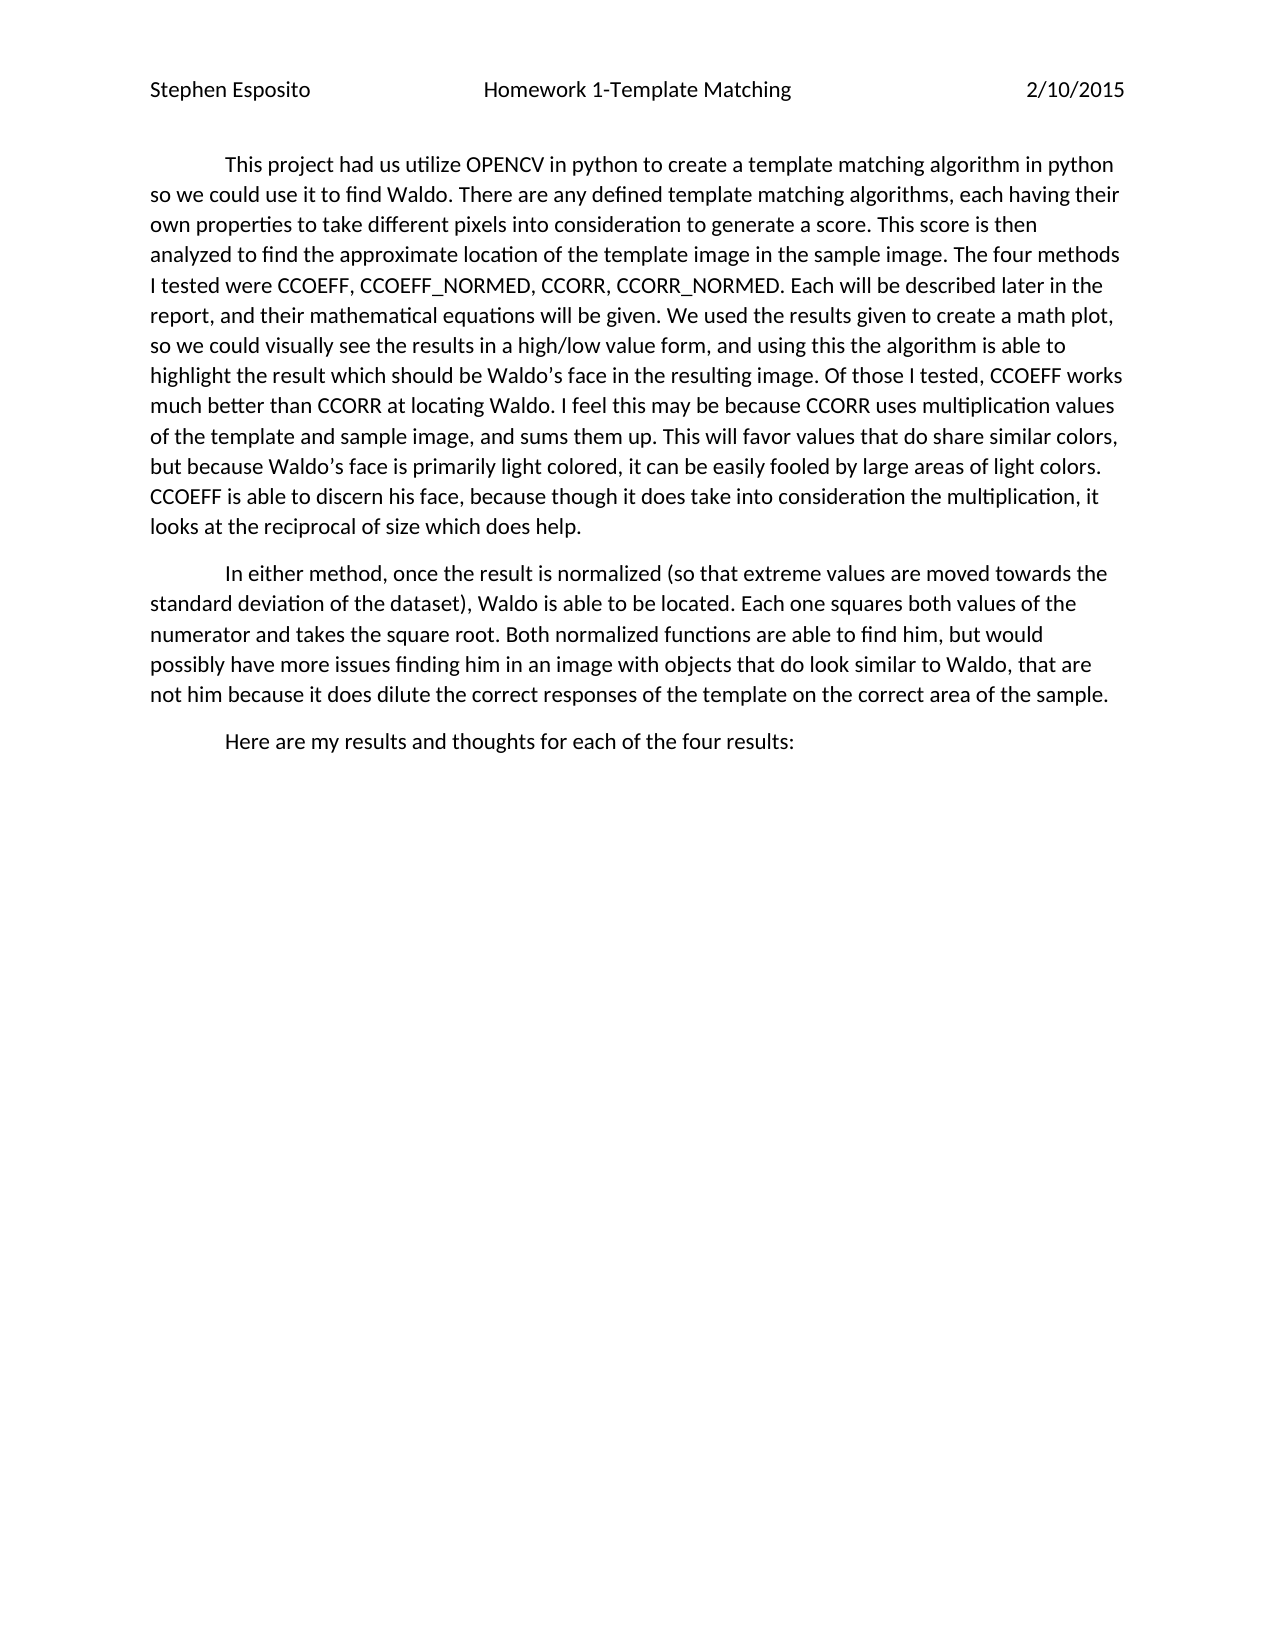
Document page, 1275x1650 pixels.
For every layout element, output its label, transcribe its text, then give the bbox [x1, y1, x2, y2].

text In either method, once the result is normalized (so that extreme values are moved towards the standard deviation of the dataset), Waldo is able to be located. Each one squares both values of the numerator and takes the square root. Both normalized functions are able to find him, but would possibly have more issues finding him in an image with objects that do look similar to Waldo, that are not him because it does dilute the correct responses of the template on the correct area of the sample. [150, 559, 1125, 708]
text This project had us utilize OPENCV in python to create a template matching algorithm in python so we could use it to find Waldo. There are any defined template matching algorithms, each having their own properties to take different pixels into consideration to generate a score. This score is then analyzed to find the approximate location of the template image in the sample image. The four methods I tested were CCOEFF, CCOEFF_NORMED, CCORR, CCORR_NORMED. Each will be described later in the report, and their mathematical equations will be given. We used the results given to create a math plot, so we could visually see the results in a high/low value form, and using this the algorithm is able to highlight the result which should be Waldo’s face in the resulting image. Of those I tested, CCOEFF works much better than CCORR at locating Waldo. I feel this may be because CCORR uses multiplication values of the template and sample image, and sums them up. This will favor values that do share similar colors, but because Waldo’s face is primarily light colored, it can be easily fooled by large areas of light colors. CCOEFF is able to discern his face, because though it does take into consideration the multiplication, it looks at the reciprocal of size which does help. [150, 150, 1125, 541]
text Here are my results and thoughts for each of the four results: [150, 727, 1125, 755]
